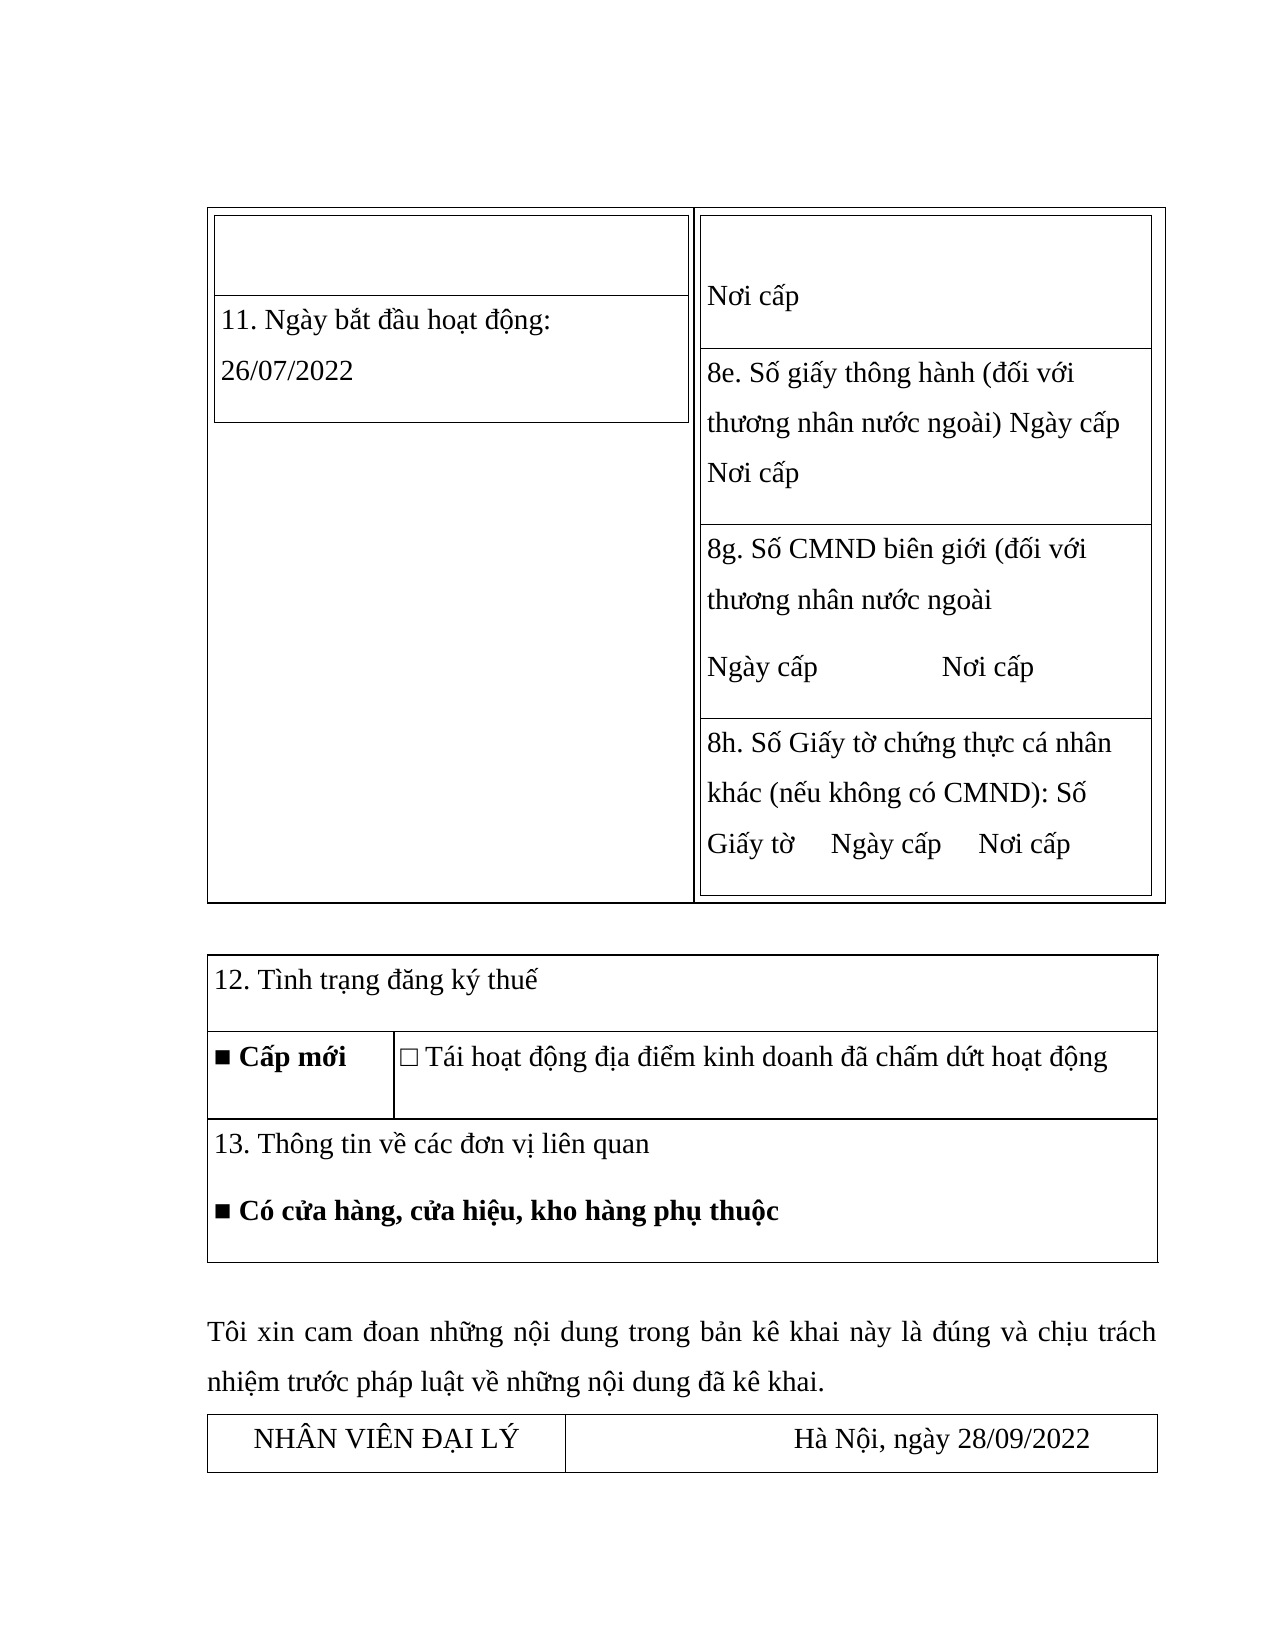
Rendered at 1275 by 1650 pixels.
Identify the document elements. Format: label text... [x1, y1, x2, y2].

table_cell [695, 208, 1165, 902]
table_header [566, 1415, 1157, 1472]
text Tôi xin cam đoan những nội dung trong bản kê khai này là đúng và chịu trách nhiệm trước pháp luật về những nội dung đã kê khai. [207, 1314, 1157, 1397]
table_header 12. Tình trạng đăng ký thuế [208, 956, 1157, 1031]
table_cell 13. Thông tin về các đơn vị liên quan ■ Có cửa hàng, cửa hiệu, kho hàng phụ thuộc [208, 1120, 1157, 1262]
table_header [208, 1415, 565, 1472]
table_cell □ Tái hoạt động địa điểm kinh doanh đã chấm dứt hoạt động [395, 1032, 1157, 1118]
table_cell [208, 208, 693, 902]
table_cell ■ Cấp mới [208, 1032, 393, 1118]
